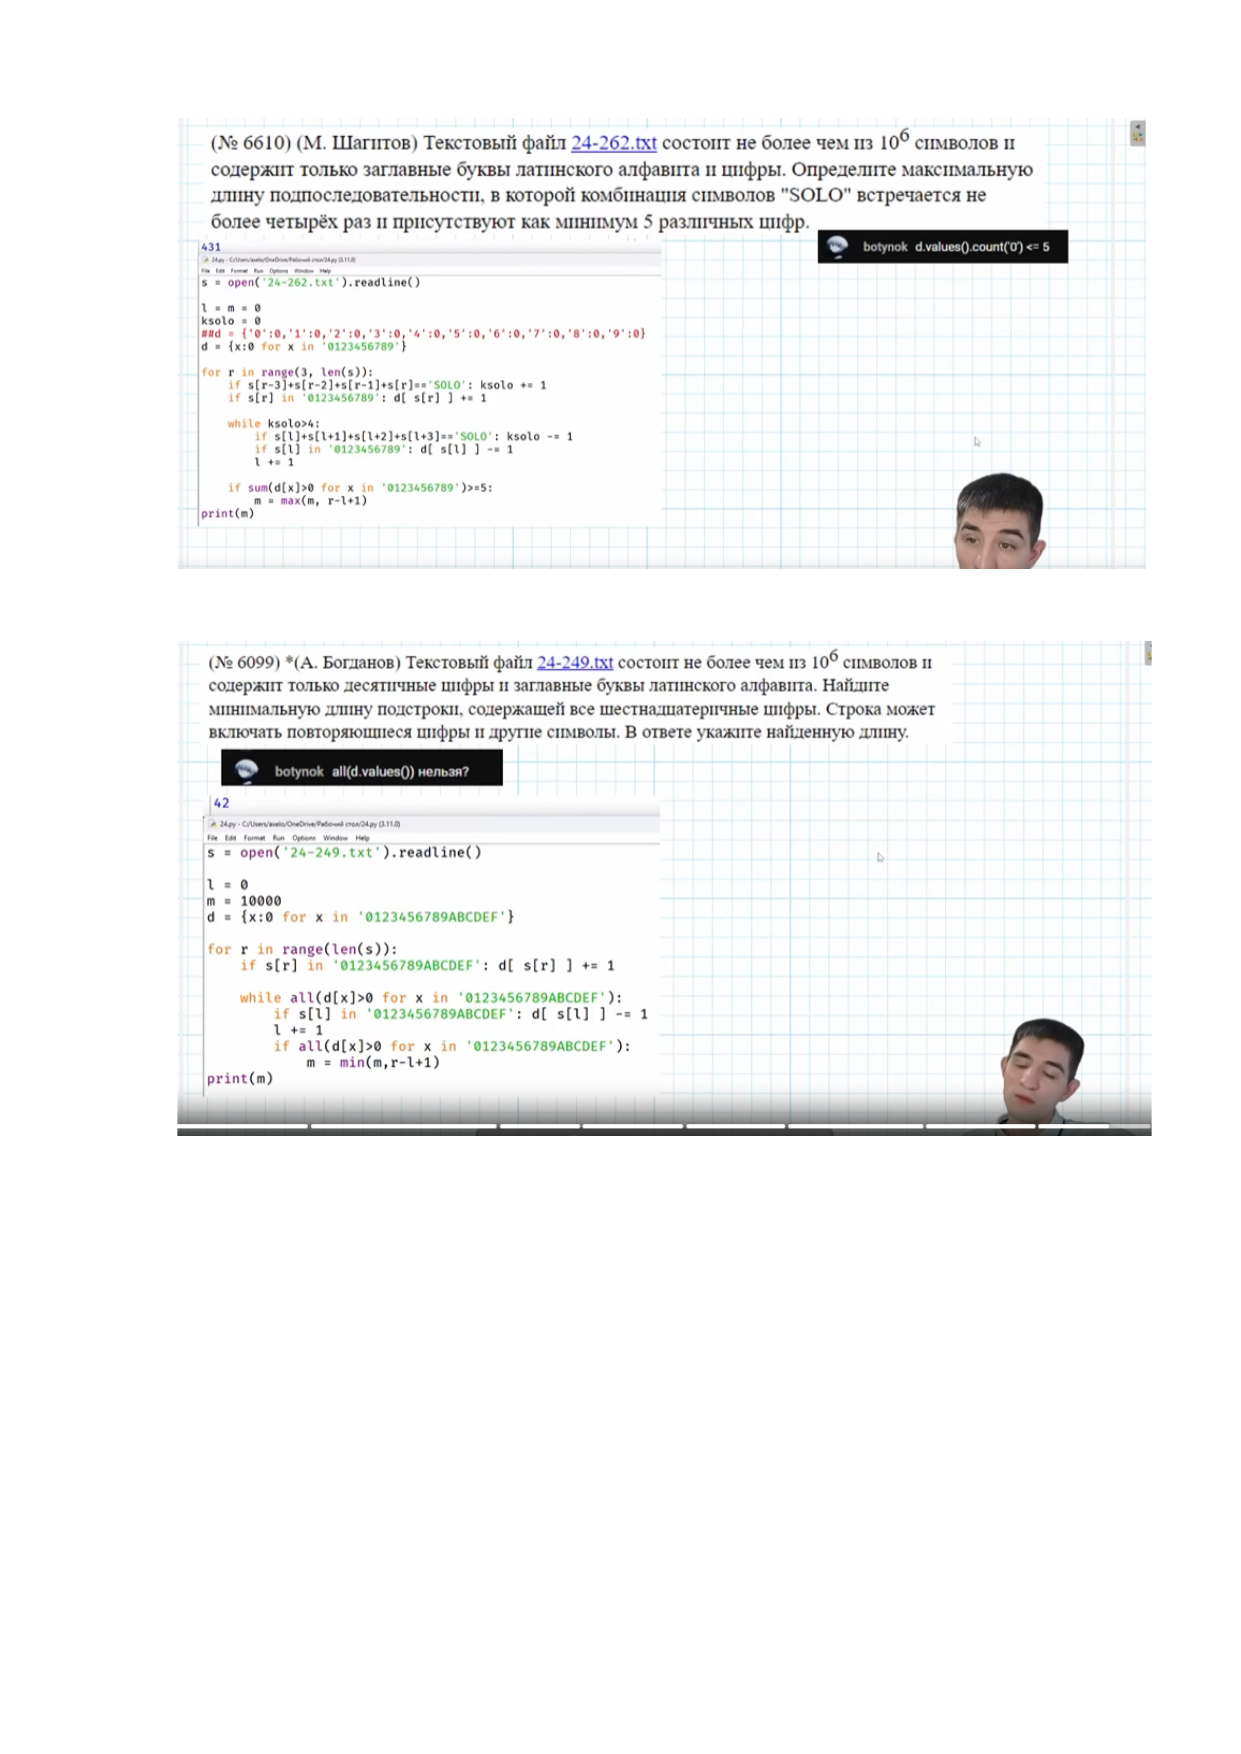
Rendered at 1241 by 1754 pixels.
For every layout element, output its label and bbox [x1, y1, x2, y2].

picture [177, 118, 1152, 569]
picture [177, 641, 1152, 1136]
